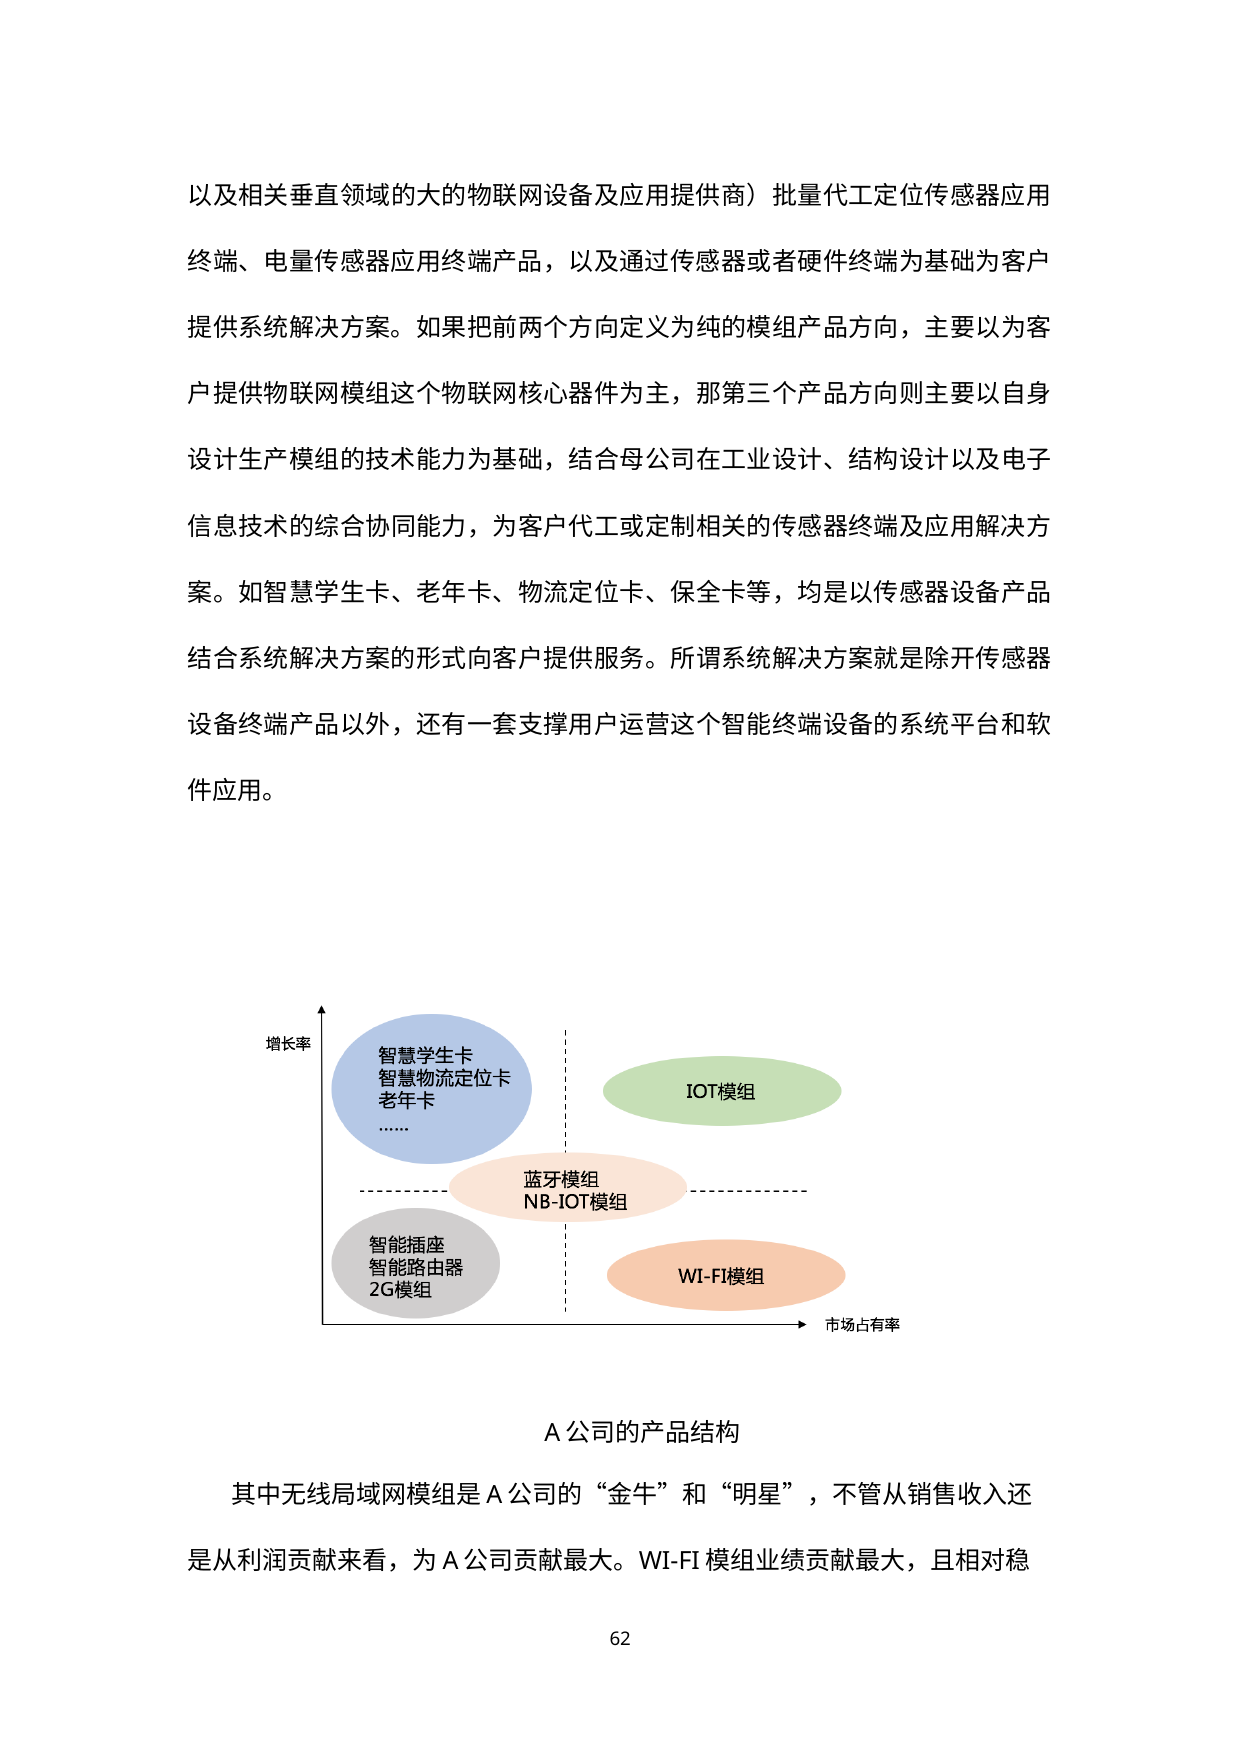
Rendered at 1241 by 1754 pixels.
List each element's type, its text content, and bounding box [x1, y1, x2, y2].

text A公司的产品结构 [187, 1408, 1053, 1452]
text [187, 1470, 1053, 1581]
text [187, 172, 1053, 810]
picture [231, 963, 965, 1379]
